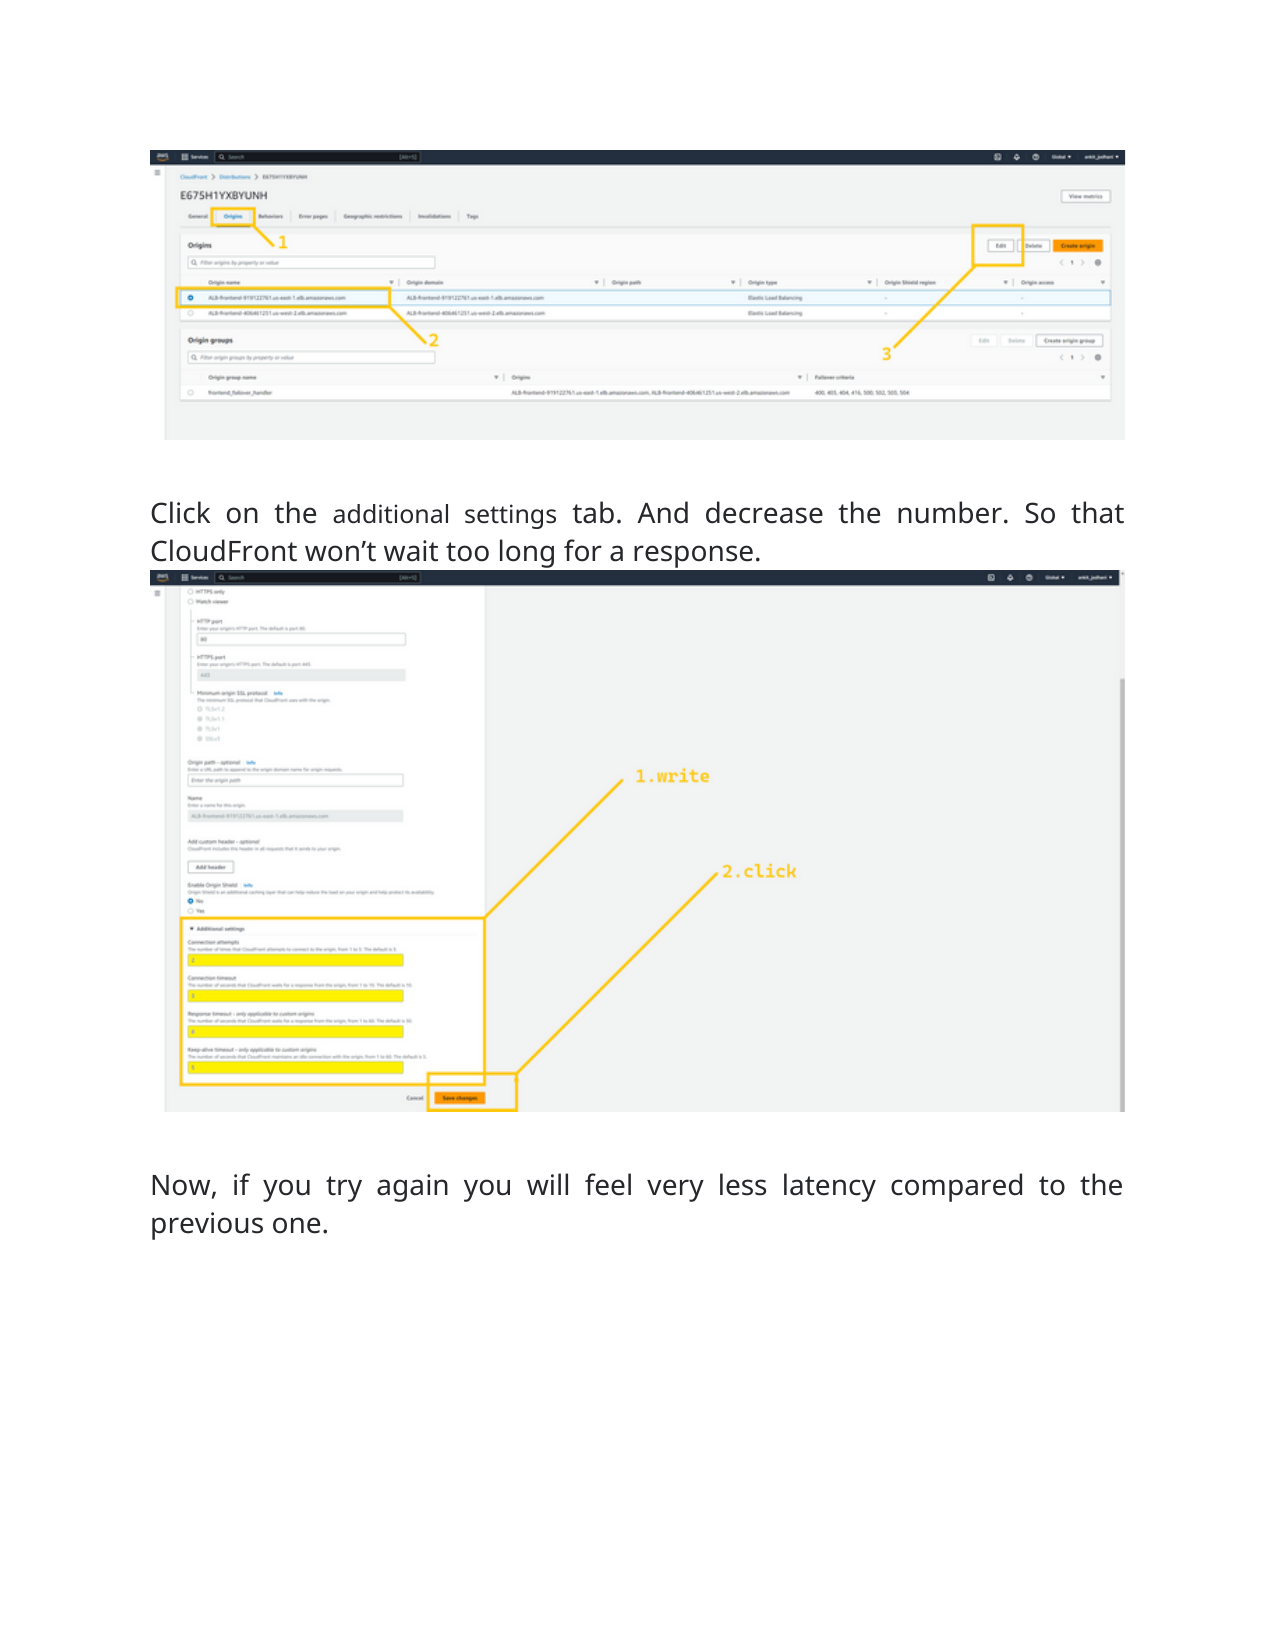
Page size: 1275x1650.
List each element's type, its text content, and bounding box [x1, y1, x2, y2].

text Click on the additional settings tab. And decrease the number. So that CloudFront won’t wait too long for a response. [150, 493, 1125, 570]
text Now, if you try again you will feel very less latency compared to the previous one. [150, 1165, 1125, 1242]
picture [150, 570, 1125, 1112]
picture [150, 150, 1125, 440]
